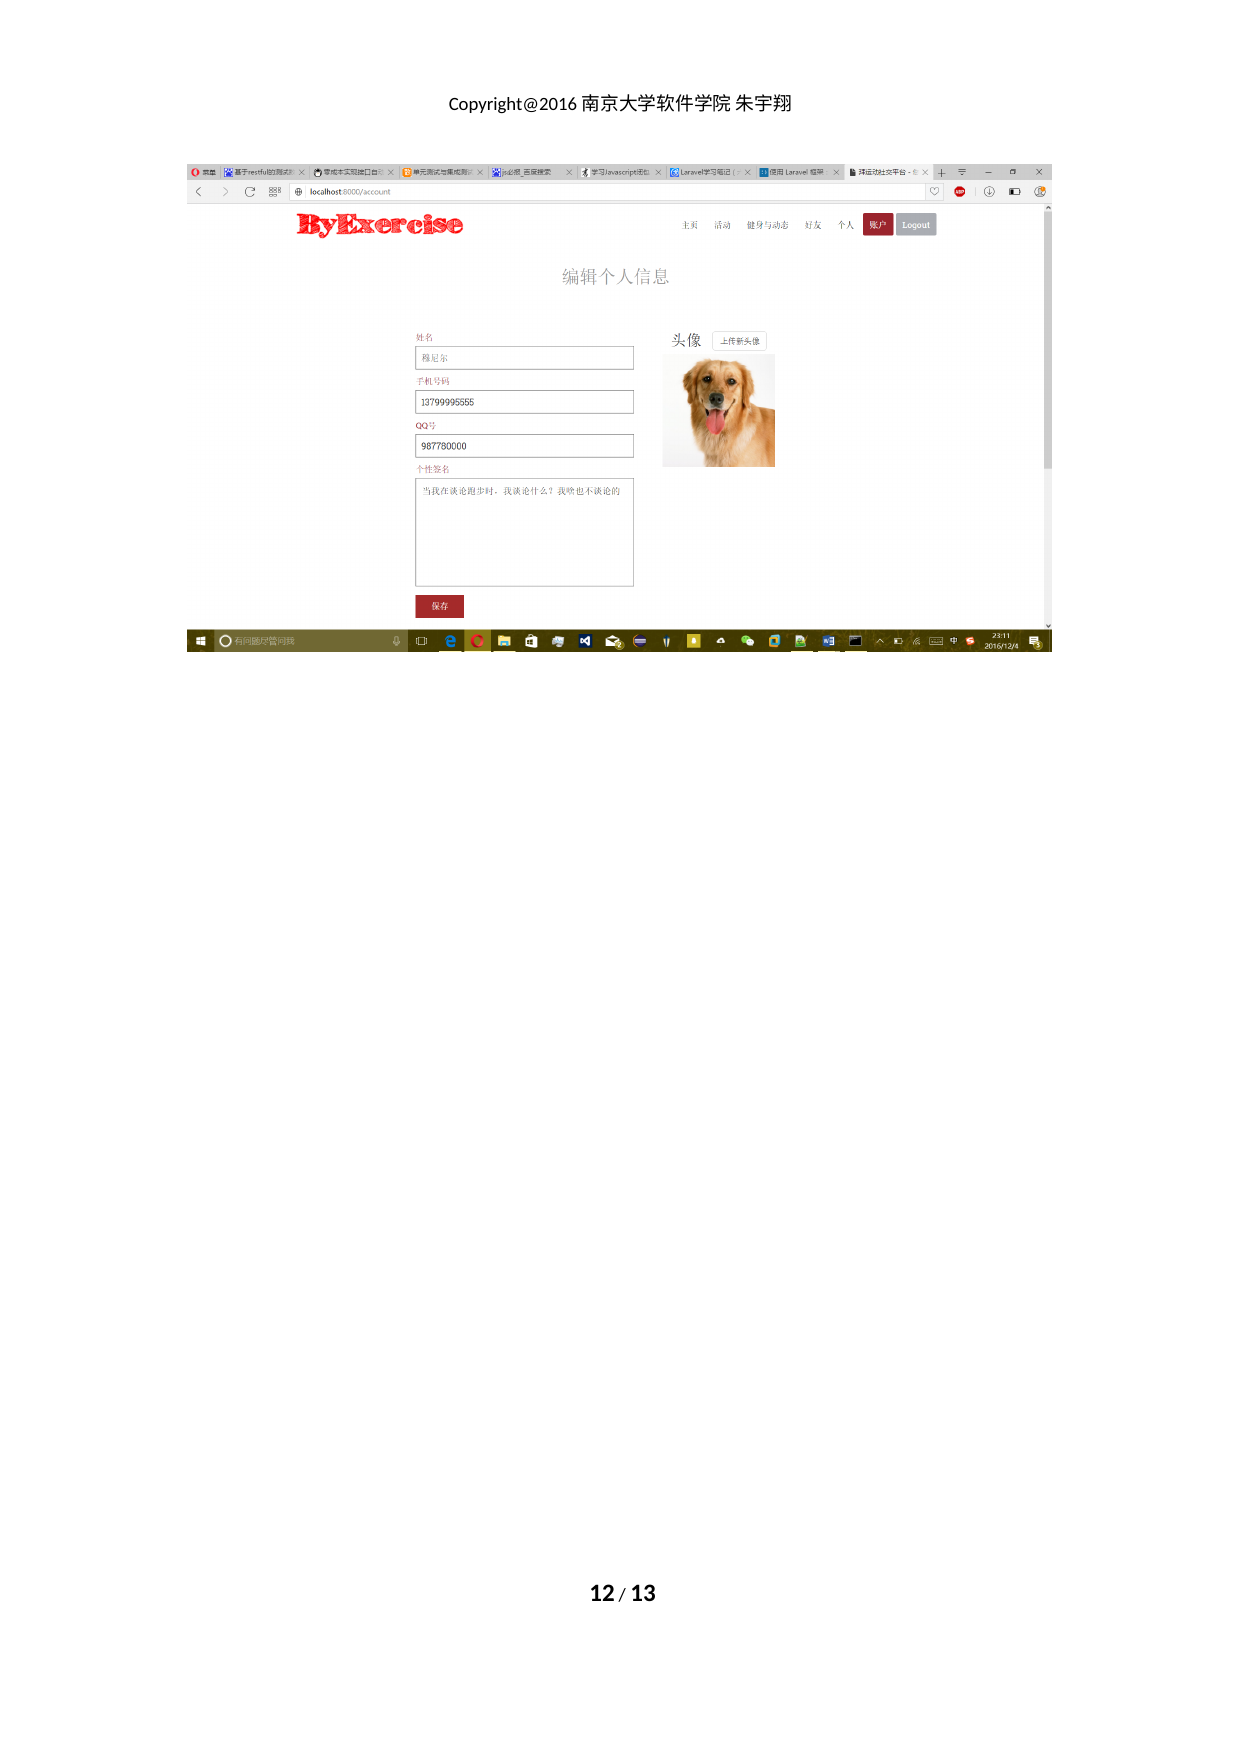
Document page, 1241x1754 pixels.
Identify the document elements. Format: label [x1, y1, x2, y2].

picture [187, 164, 1052, 652]
